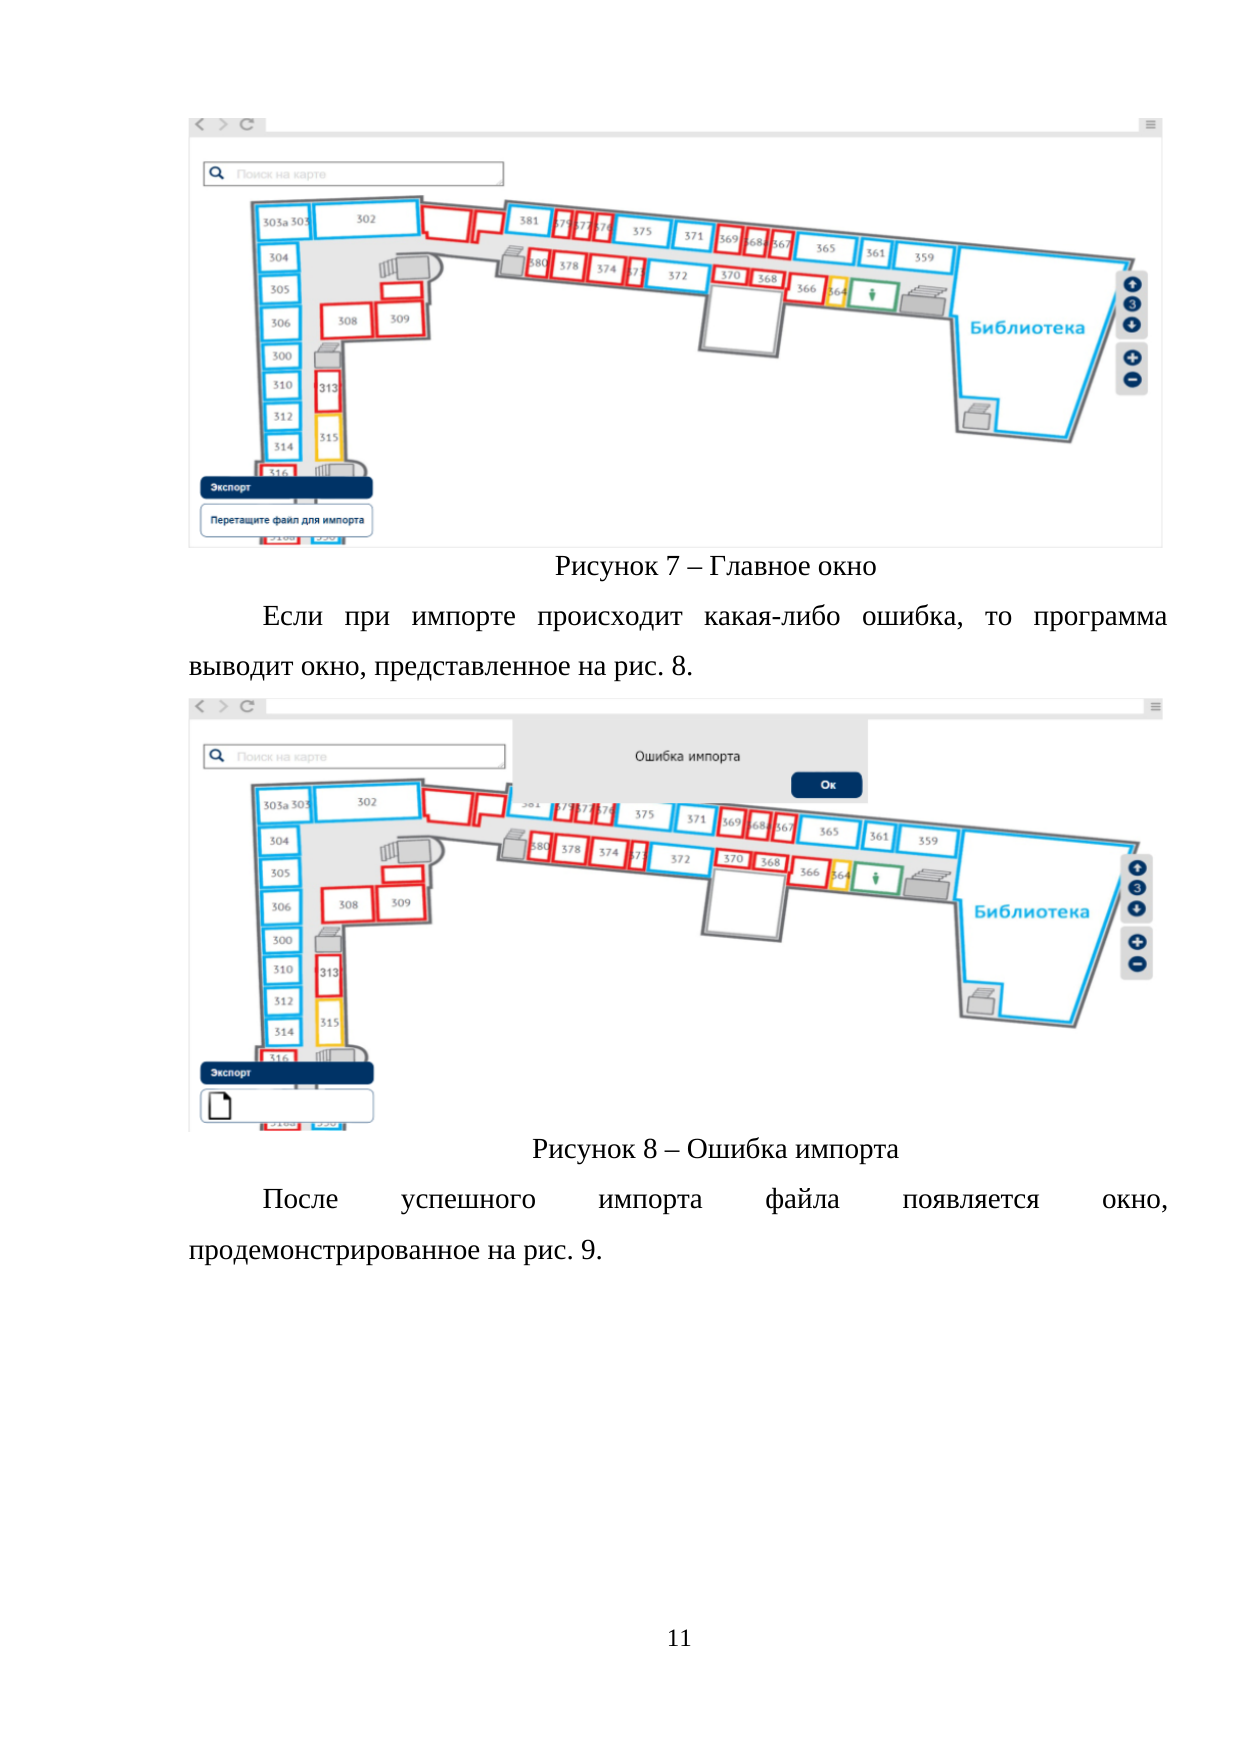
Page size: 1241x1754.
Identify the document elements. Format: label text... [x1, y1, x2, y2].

table_cell Если при импорте происходит какая-либо ошибка, то программа выводит окно, представленное на рис. 8. Рисунок 8 – Ошибка импорта [177, 598, 1180, 1181]
picture [188, 118, 1163, 548]
picture [188, 698, 1163, 1132]
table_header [177, 118, 1180, 598]
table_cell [177, 1181, 1180, 1282]
